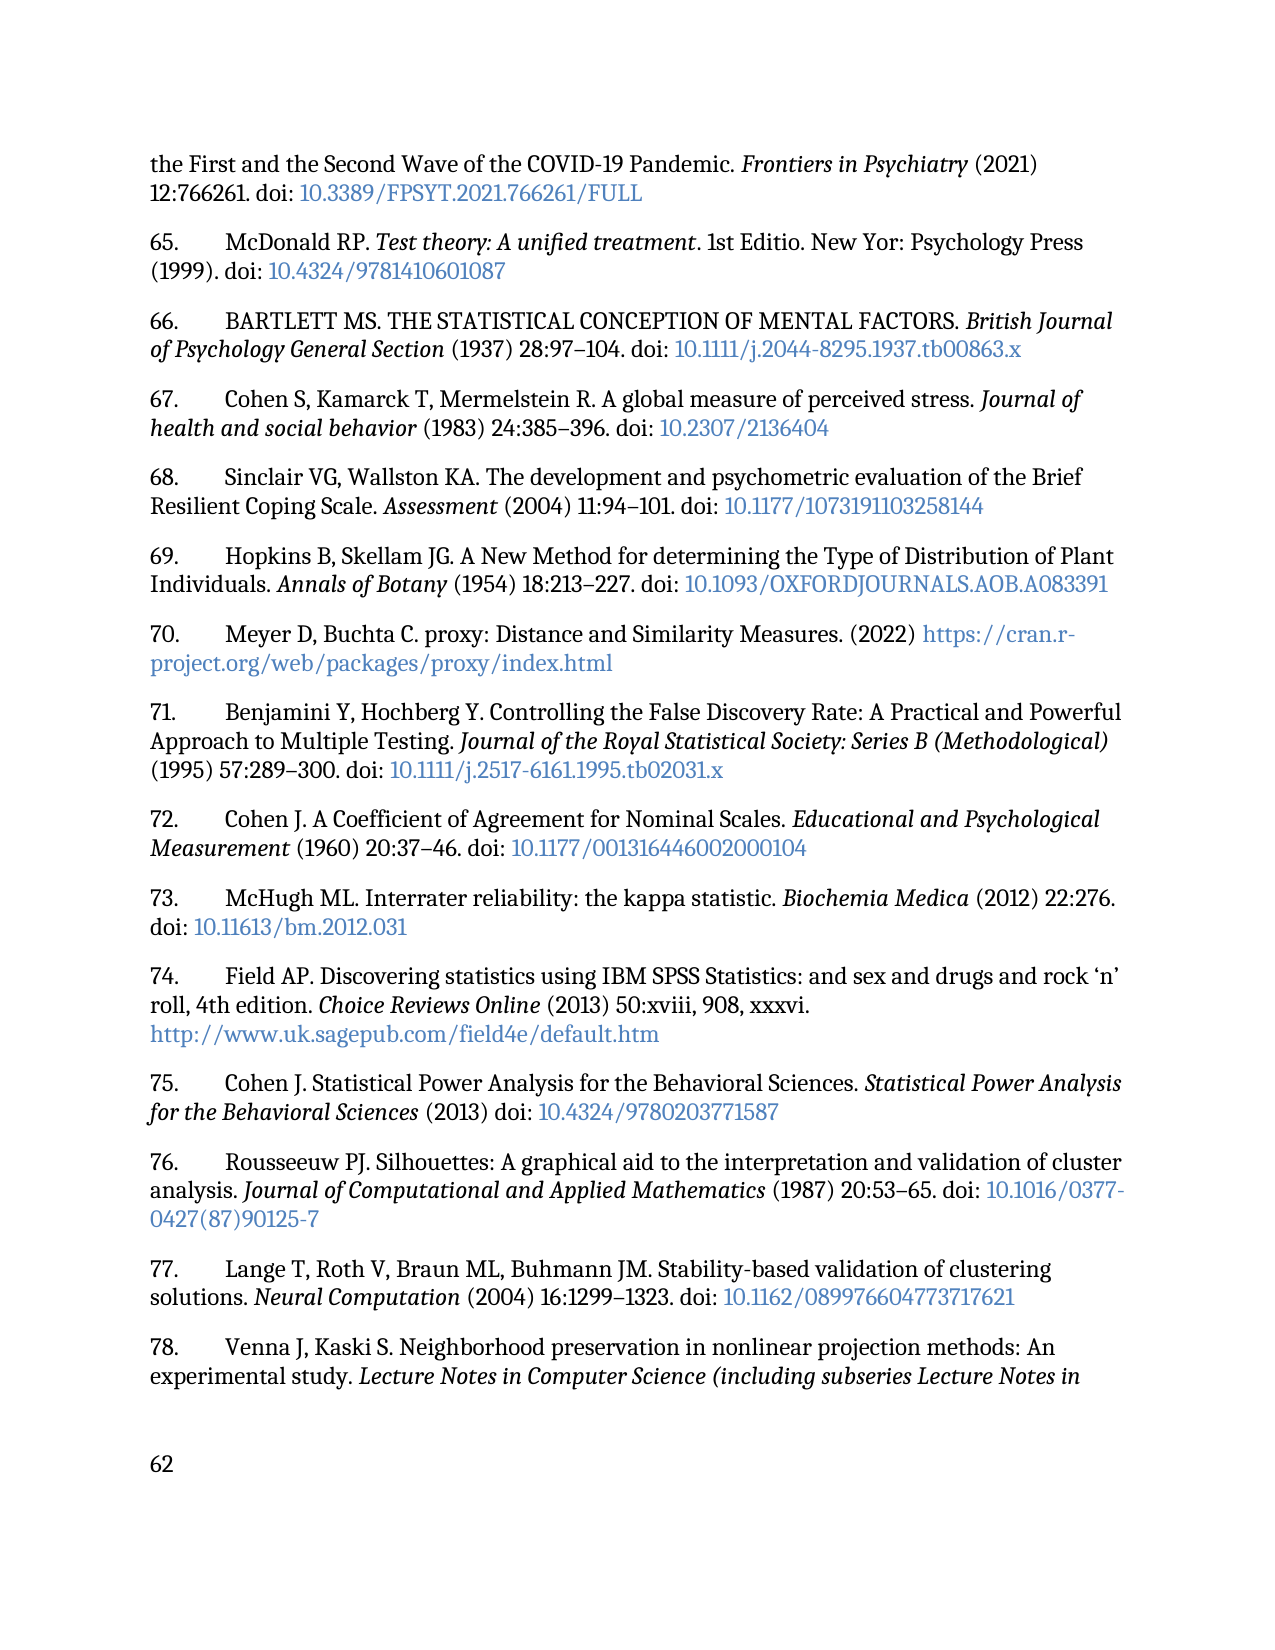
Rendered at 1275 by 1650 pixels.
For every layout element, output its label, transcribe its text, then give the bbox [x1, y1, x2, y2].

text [150, 1333, 1125, 1390]
text 70. Meyer D, Buchta C. proxy: Distance and Similarity Measures. (2022) https://cran.r-project.org/web/packages/proxy/index.html [150, 620, 1125, 677]
text 67. Cohen S, Kamarck T, Mermelstein R. A global measure of perceived stress. Journal of health and social behavior (1983) 24:385–396. doi: 10.2307/2136404 [150, 385, 1125, 442]
text 68. Sinclair VG, Wallston KA. The development and psychometric evaluation of the Brief Resilient Coping Scale. Assessment (2004) 11:94–101. doi: 10.1177/1073191103258144 [150, 463, 1125, 521]
text 77. Lange T, Roth V, Braun ML, Buhmann JM. Stability-based validation of clustering solutions. Neural Computation (2004) 16:1299–1323. doi: 10.1162/089976604773717621 [150, 1254, 1125, 1312]
text 69. Hopkins B, Skellam JG. A New Method for determining the Type of Distribution of Plant Individuals. Annals of Botany (1954) 18:213–227. doi: 10.1093/OXFORDJOURNALS.AOB.A083391 [150, 542, 1125, 599]
text 65. McDonald RP. Test theory: A unified treatment. 1st Editio. New Yor: Psychology Press (1999). doi: 10.4324/9781410601087 [150, 228, 1125, 286]
text 72. Cohen J. A Coefficient of Agreement for Nominal Scales. Educational and Psychological Measurement (1960) 20:37–46. doi: 10.1177/001316446002000104 [150, 805, 1125, 863]
text 76. Rousseeuw PJ. Silhouettes: A graphical aid to the interpretation and validation of cluster analysis. Journal of Computational and Applied Mathematics (1987) 20:53–65. doi: 10.1016/0377-0427(87)90125-7 [150, 1147, 1125, 1234]
text 71. Benjamini Y, Hochberg Y. Controlling the False Discovery Rate: A Practical and Powerful Approach to Multiple Testing. Journal of the Royal Statistical Society: Series B (Methodological) (1995) 57:289–300. doi: 10.1111/j.2517-6161.1995.tb02031.x [150, 698, 1125, 784]
text 66. BARTLETT MS. THE STATISTICAL CONCEPTION OF MENTAL FACTORS. British Journal of Psychology General Section (1937) 28:97–104. doi: 10.1111/j.2044-8295.1937.tb00863.x [150, 307, 1125, 364]
text 75. Cohen J. Statistical Power Analysis for the Behavioral Sciences. Statistical Power Analysis for the Behavioral Sciences (2013) doi: 10.4324/9780203771587 [150, 1069, 1125, 1127]
text 73. McHugh ML. Interrater reliability: the kappa statistic. Biochemia Medica (2012) 22:276. doi: 10.11613/bm.2012.031 [150, 884, 1125, 941]
text 74. Field AP. Discovering statistics using IBM SPSS Statistics: and sex and drugs and rock ‘n’ roll, 4th edition. Choice Reviews Online (2013) 50:xviii, 908, xxxvi. http://www.uk.sagepub.com/field4e/default.htm [150, 962, 1125, 1048]
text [150, 150, 1125, 207]
